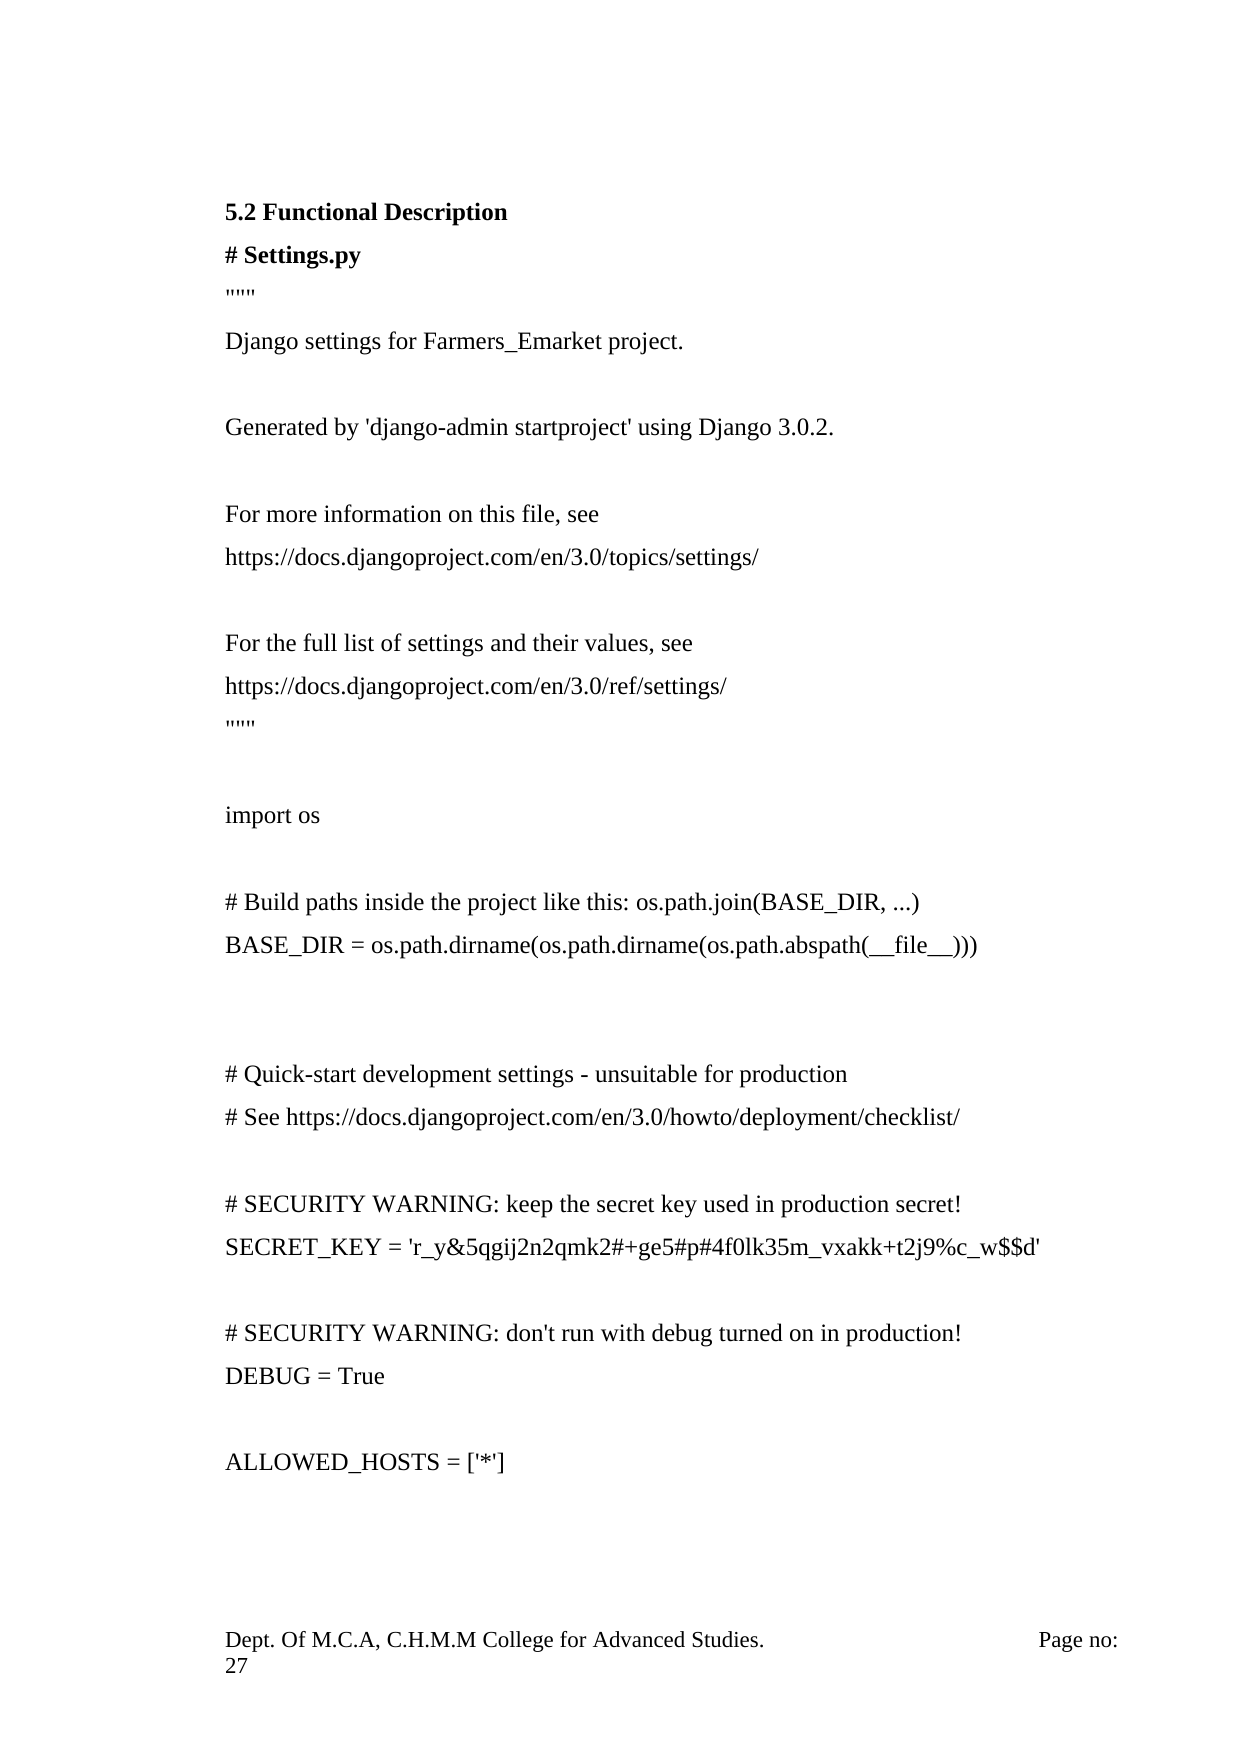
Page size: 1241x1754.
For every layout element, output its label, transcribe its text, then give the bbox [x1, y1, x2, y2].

text ALLOWED_HOSTS = ['*'] [225, 1447, 1090, 1476]
text """ [225, 283, 1090, 312]
text import os [225, 801, 1090, 829]
text SECRET_KEY = 'r_y&5qgij2n2qmk2#+ge5#p#4f0lk35m_vxakk+t2j9%c_w$$d' [225, 1232, 1090, 1261]
text BASE_DIR = os.path.dirname(os.path.dirname(os.path.abspath(__file__))) [225, 930, 1090, 959]
text https://docs.djangoproject.com/en/3.0/topics/settings/ [225, 542, 1090, 571]
text Generated by 'django-admin startproject' using Django 3.0.2. [225, 412, 1090, 441]
text For the full list of settings and their values, see [225, 628, 1090, 657]
text # SECURITY WARNING: don't run with debug turned on in production! [225, 1318, 1090, 1347]
text For more information on this file, see [225, 499, 1090, 527]
text 5.2 Functional Description [225, 197, 1090, 226]
text # See https://docs.djangoproject.com/en/3.0/howto/deployment/checklist/ [225, 1102, 1090, 1131]
text Django settings for Farmers_Emarket project. [225, 326, 1090, 355]
text """ [225, 714, 1090, 743]
text # Settings.py [225, 240, 1090, 269]
text DEBUG = True [225, 1361, 1090, 1390]
text # SECURITY WARNING: keep the secret key used in production secret! [225, 1189, 1090, 1217]
text # Quick-start development settings - unsuitable for production [225, 1059, 1090, 1088]
text https://docs.djangoproject.com/en/3.0/ref/settings/ [225, 671, 1090, 700]
text # Build paths inside the project like this: os.path.join(BASE_DIR, ...) [225, 887, 1090, 916]
